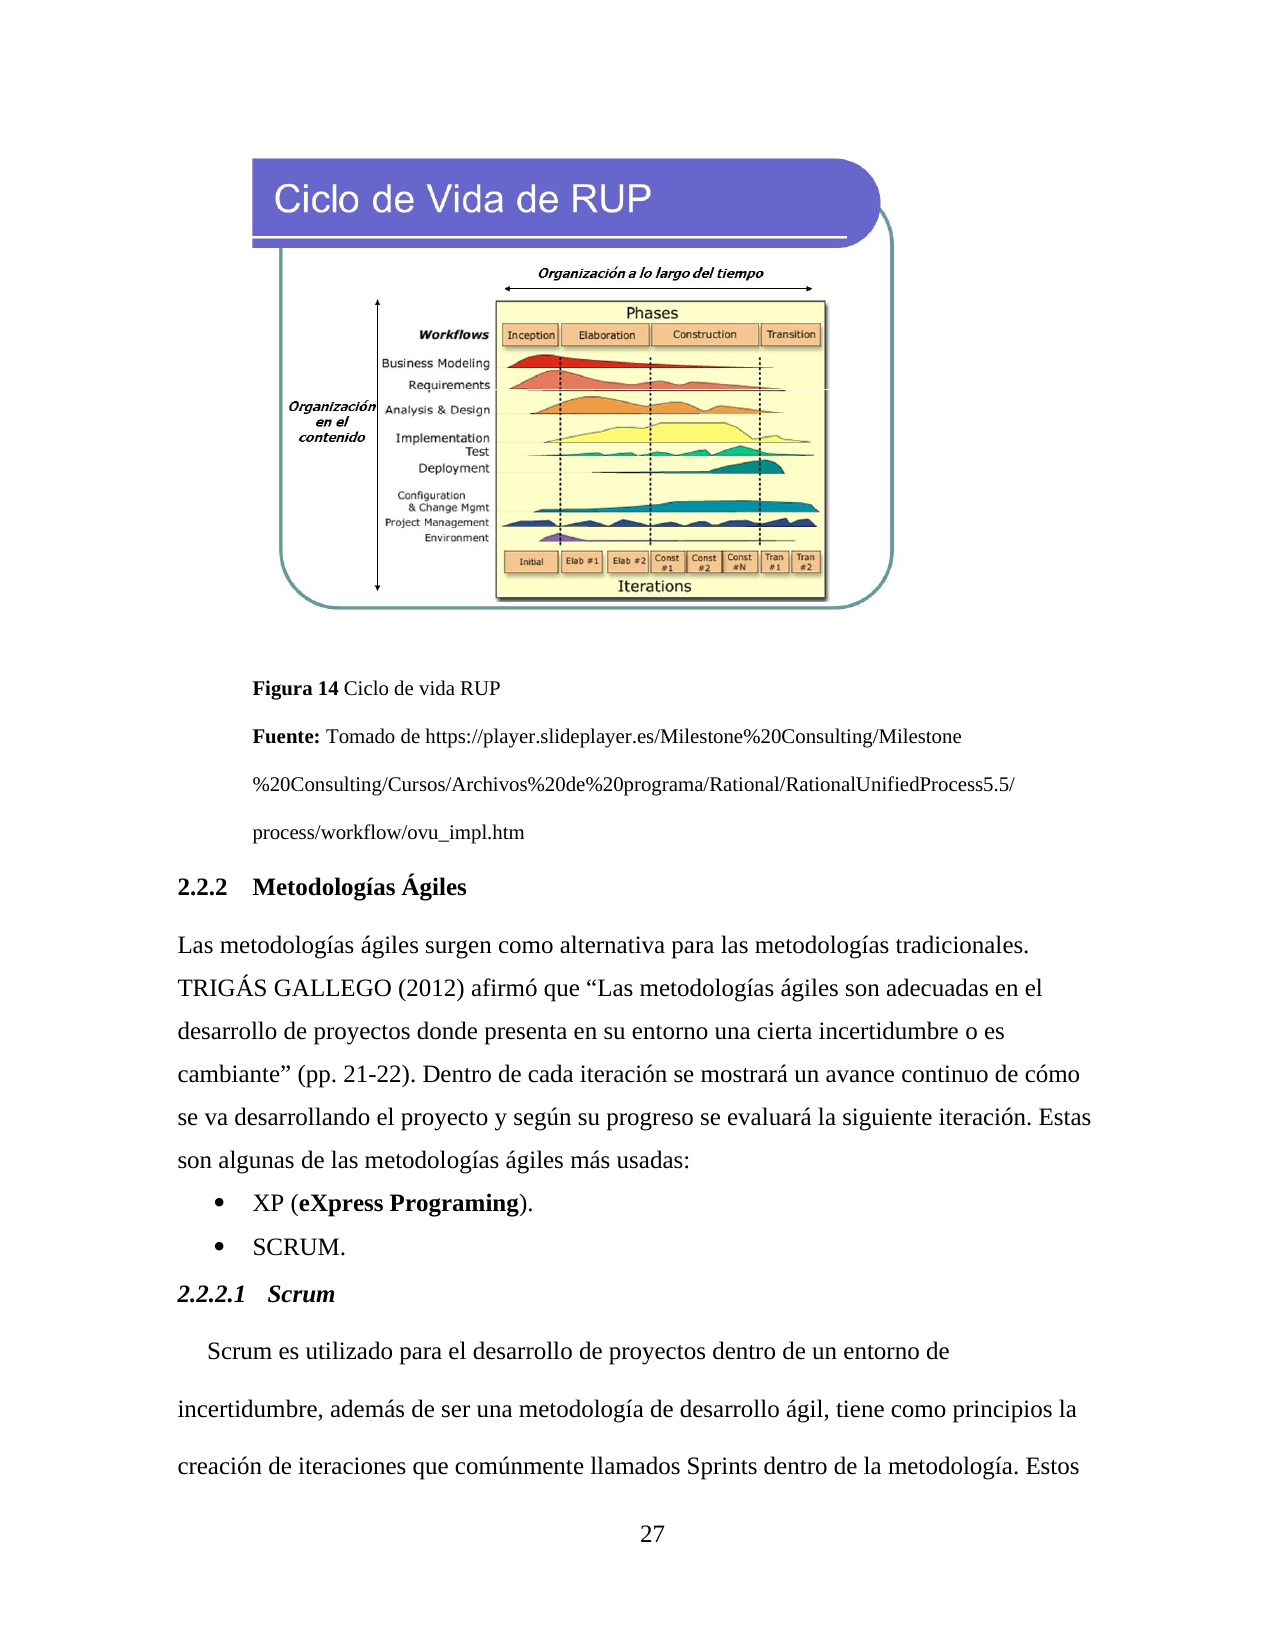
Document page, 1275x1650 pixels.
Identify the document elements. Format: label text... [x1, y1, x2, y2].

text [177, 1336, 1098, 1480]
text Fuente: Tomado de https://player.slideplayer.es/Milestone%20Consulting/Milestone%20Consulting/Cursos/Archivos%20de%20programa/Rational/RationalUnifiedProcess5.5/process/workflow/ovu_impl.htm [252, 724, 1098, 844]
text Figura 14 Ciclo de vida RUP [252, 676, 1098, 700]
subtitle Metodologías Ágiles [177, 872, 1098, 901]
subtitle Scrum [177, 1279, 1098, 1308]
text Las metodologías ágiles surgen como alternativa para las metodologías tradicionales. TRIGÁS GALLEGO (2012) afirmó que “Las metodologías ágiles son adecuadas en el desarrollo de proyectos donde presenta en su entorno una cierta incertidumbre o es cambiante” . Dentro de cada iteración se mostrará un avance continuo de cómo se va desarrollando el proyecto y según su progreso se evaluará la siguiente iteración. Estas son algunas de las metodologías ágiles más usadas: [177, 930, 1098, 1174]
list XP (eXpress Programing). [215, 1188, 1098, 1217]
list SCRUM. [215, 1232, 1098, 1260]
picture [252, 147, 924, 652]
